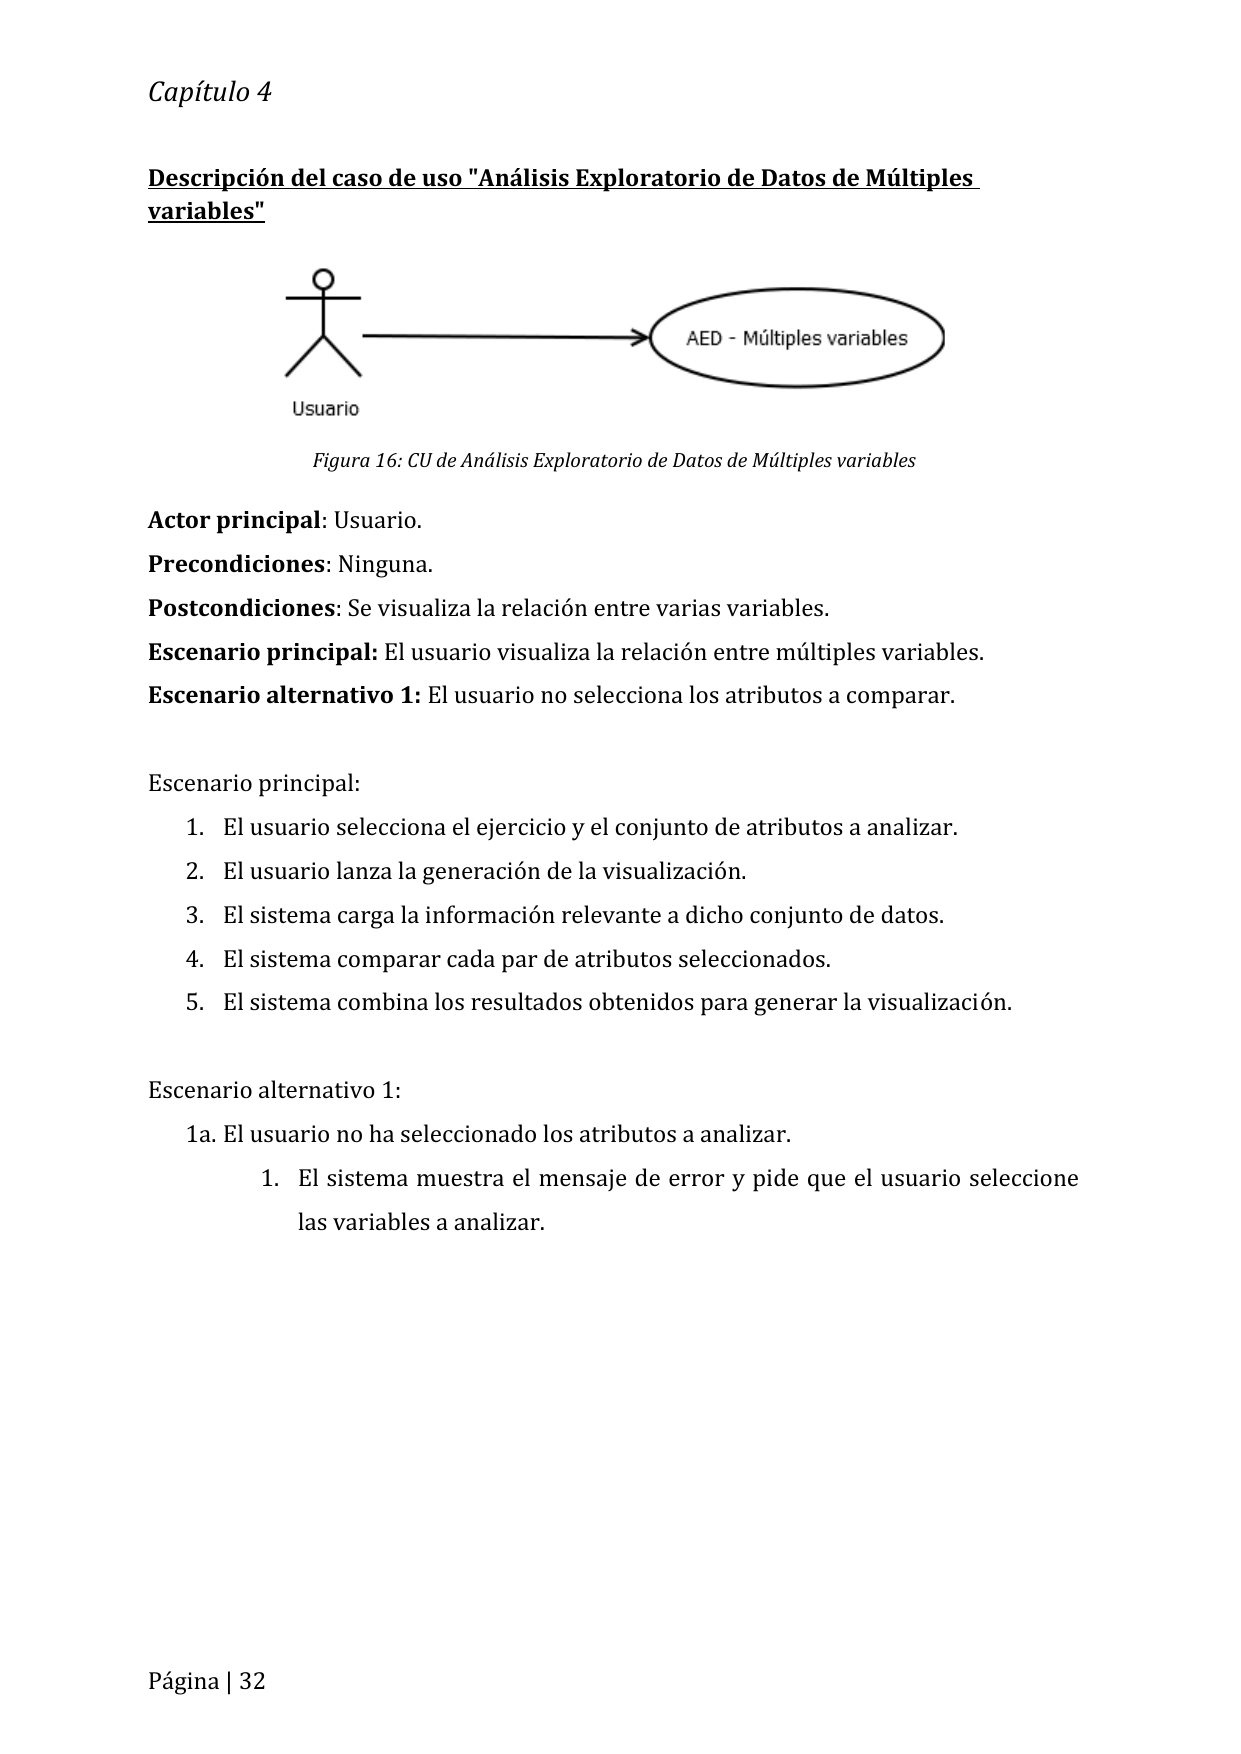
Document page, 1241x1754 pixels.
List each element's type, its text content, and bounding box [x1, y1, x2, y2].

text Escenario alternativo 1: El usuario no selecciona los atributos a comparar. [148, 680, 1081, 709]
text Actor principal: Usuario. [148, 505, 1081, 534]
list El usuario lanza la generación de la visualización. [185, 856, 1081, 885]
list El sistema carga la información relevante a dicho conjunto de datos. [185, 899, 1081, 929]
list El sistema combina los resultados obtenidos para generar la visualización. [185, 987, 1081, 1016]
text Escenario principal: [148, 768, 1081, 797]
text Escenario principal: El usuario visualiza la relación entre múltiples variables. [148, 636, 1081, 666]
text Escenario alternativo 1: [148, 1075, 1081, 1104]
list El usuario selecciona el ejercicio y el conjunto de atributos a analizar. [185, 812, 1081, 841]
text Descripción del caso de uso "Análisis Exploratorio de Datos de Múltiples variables" [148, 162, 1081, 225]
list El sistema comparar cada par de atributos seleccionados. [185, 943, 1081, 972]
list El sistema muestra el mensaje de error y pide que el usuario seleccione las variables a analizar. [260, 1162, 1081, 1236]
list El usuario no ha seleccionado los atributos a analizar. [185, 1119, 1081, 1148]
text Postcondiciones: Se visualiza la relación entre varias variables. [148, 592, 1081, 622]
text Precondiciones: Ninguna. [148, 548, 1081, 578]
picture [283, 250, 945, 422]
